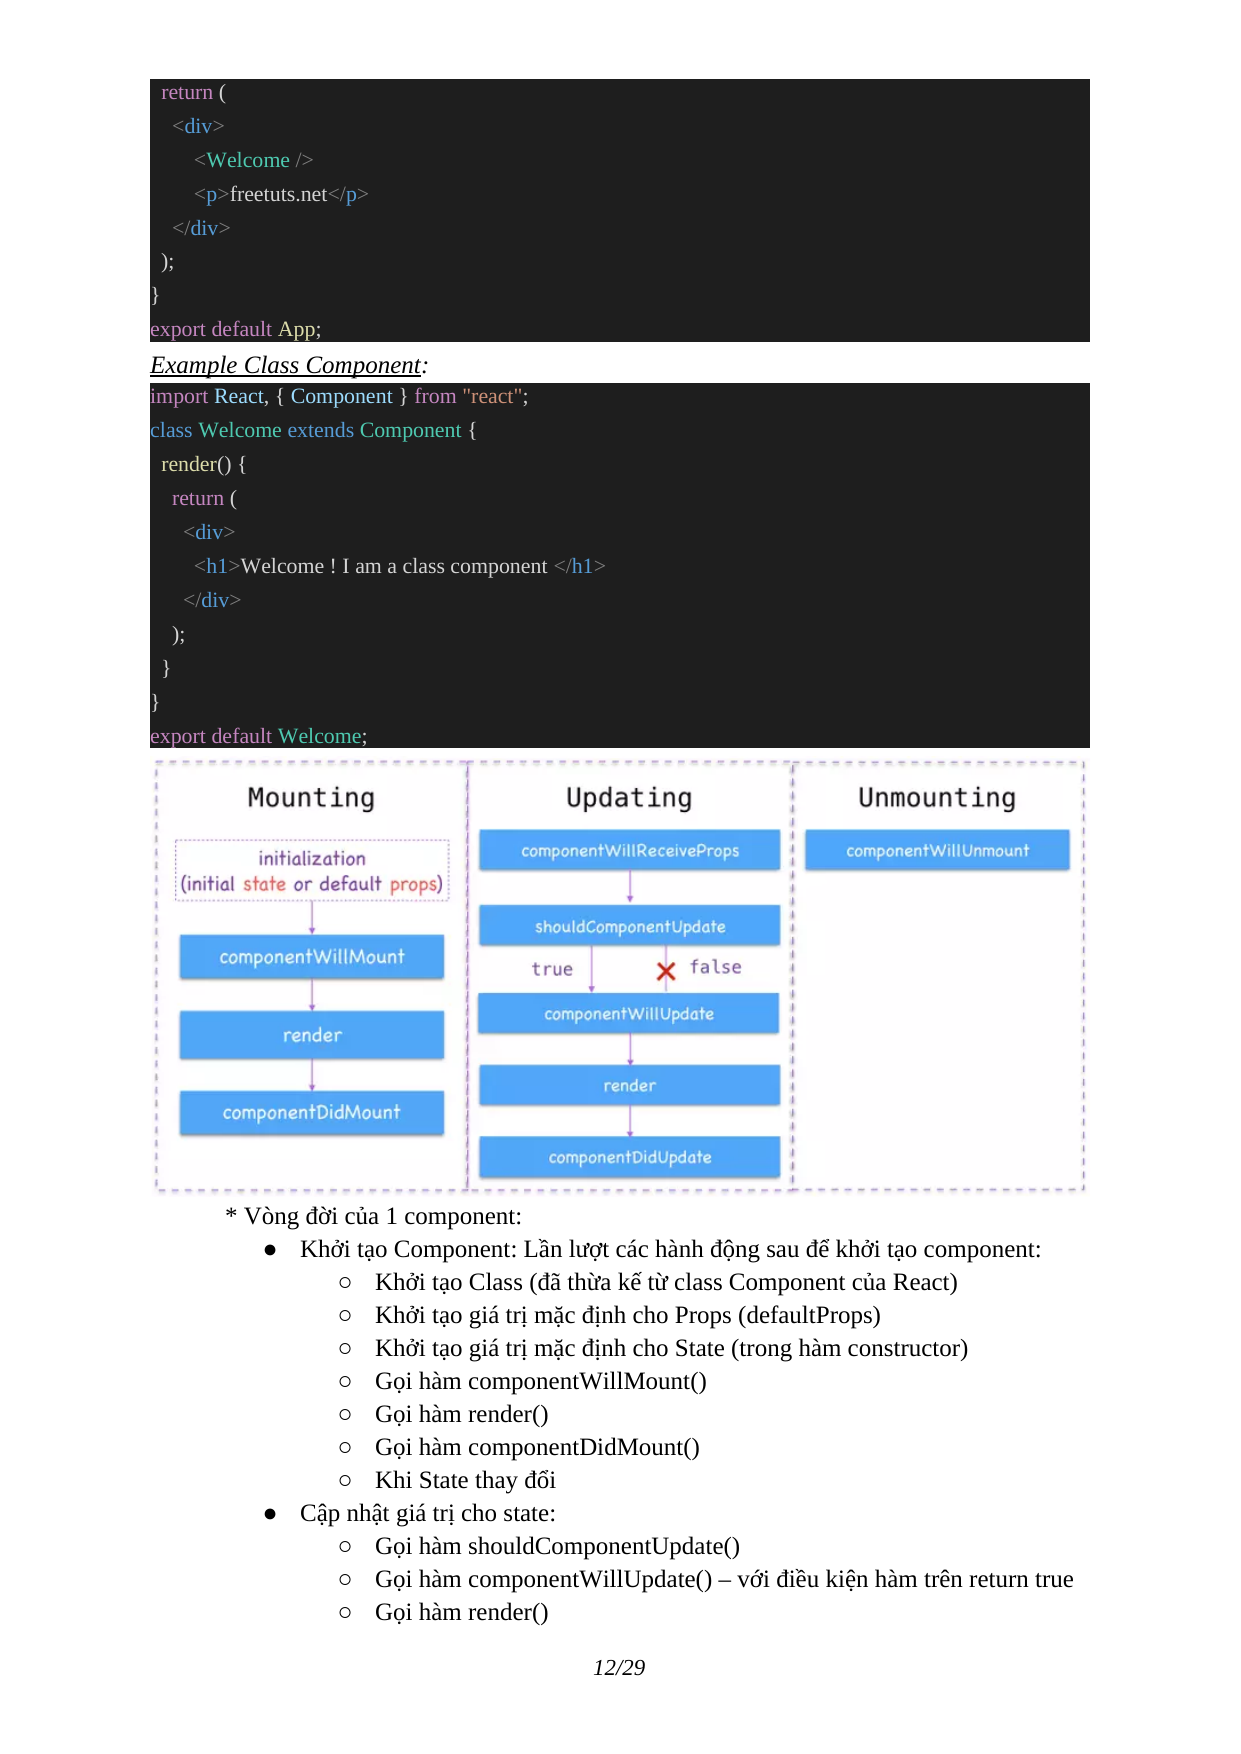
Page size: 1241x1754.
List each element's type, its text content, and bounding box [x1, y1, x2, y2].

text export default App; [150, 316, 1090, 342]
list Gọi hàm componentDidMount() [337, 1432, 1090, 1461]
list Khởi tạo giá trị mặc định cho State (trong hàm constructor) [337, 1333, 1090, 1362]
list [337, 1564, 1090, 1593]
text ); [150, 621, 1090, 646]
text <div> [150, 113, 1090, 138]
list Gọi hàm render() [337, 1597, 1090, 1626]
list Khởi tạo Component: Lần lượt các hành động sau để khởi tạo component: [262, 1234, 1090, 1263]
text <p>freetuts.net</p> [150, 181, 1090, 206]
text * Vòng đời của 1 component: [150, 1201, 1090, 1230]
text <div> [150, 519, 1090, 544]
list Gọi hàm shouldComponentUpdate() [337, 1531, 1090, 1560]
text } [150, 282, 1090, 308]
list Khởi tạo giá trị mặc định cho Props (defaultProps) [337, 1300, 1090, 1329]
text render() { [150, 451, 1090, 476]
text return ( [150, 485, 1090, 510]
text } [150, 655, 1090, 680]
text export default Welcome; [150, 723, 1090, 748]
list Gọi hàm render() [337, 1399, 1090, 1428]
list Cập nhật giá trị cho state: [262, 1498, 1090, 1527]
text Example Class Component: [150, 350, 1090, 379]
picture [150, 756, 1091, 1197]
text </div> [150, 587, 1090, 612]
text class Welcome extends Component { [150, 417, 1090, 442]
text } [150, 689, 1090, 714]
list Gọi hàm componentWillMount() [337, 1366, 1090, 1395]
list Khởi tạo Class (đã thừa kế từ class Component của React) [337, 1267, 1090, 1296]
text return ( [150, 79, 1090, 104]
text </div> [150, 214, 1090, 240]
text import React, { Component } from "react"; [150, 383, 1090, 408]
list Khi State thay đổi [337, 1465, 1090, 1494]
text <Welcome /> [150, 147, 1090, 172]
text <h1>Welcome ! I am a class component </h1> [150, 553, 1090, 578]
text ); [150, 248, 1090, 274]
